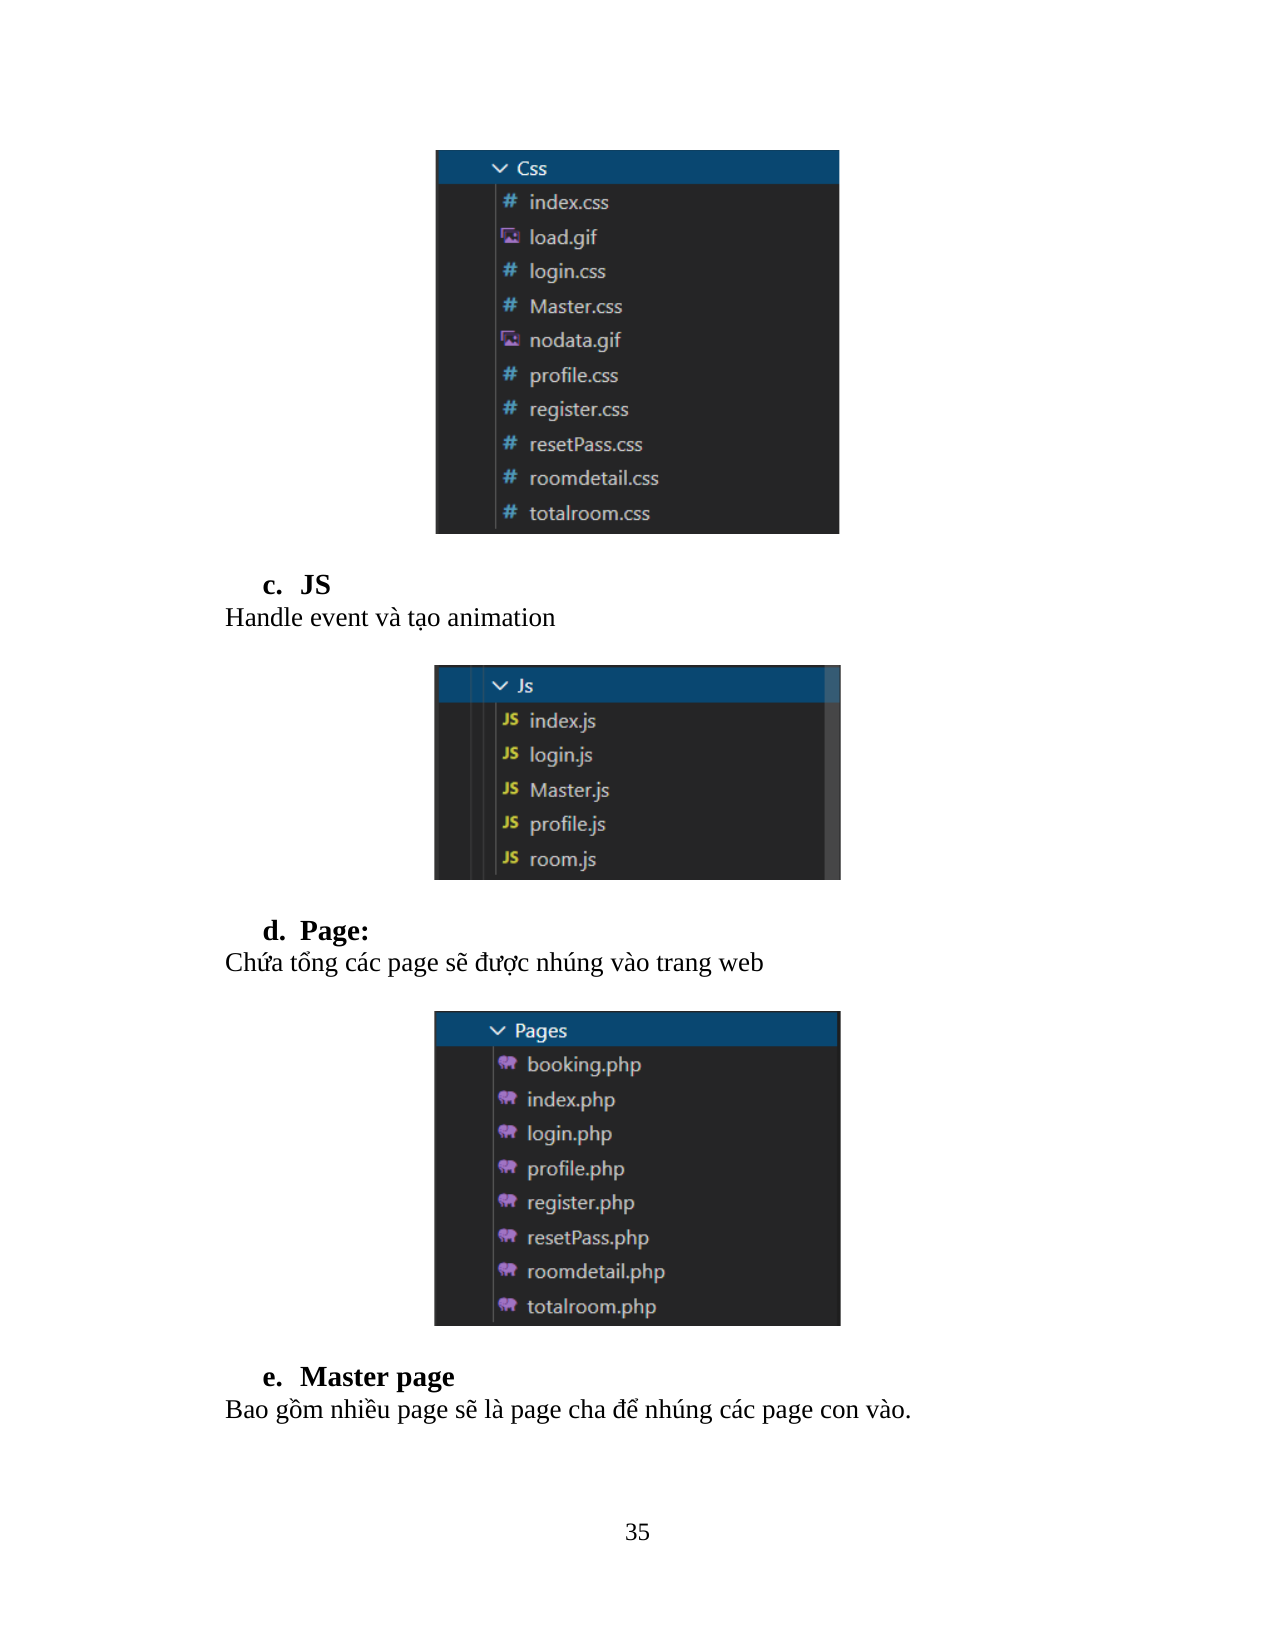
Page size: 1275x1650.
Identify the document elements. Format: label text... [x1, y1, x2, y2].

text Chứa tổng các page sẽ được nhúng vào trang web [150, 946, 1125, 977]
picture [434, 1011, 841, 1326]
picture [435, 150, 840, 534]
list JS [262, 567, 1125, 601]
list Master page [262, 1359, 1125, 1393]
list Page: [262, 913, 1125, 946]
text Bao gồm nhiều page sẽ là page cha để nhúng các page con vào. [150, 1393, 1125, 1424]
picture [434, 665, 841, 880]
text Handle event và tạo animation [150, 601, 1125, 632]
